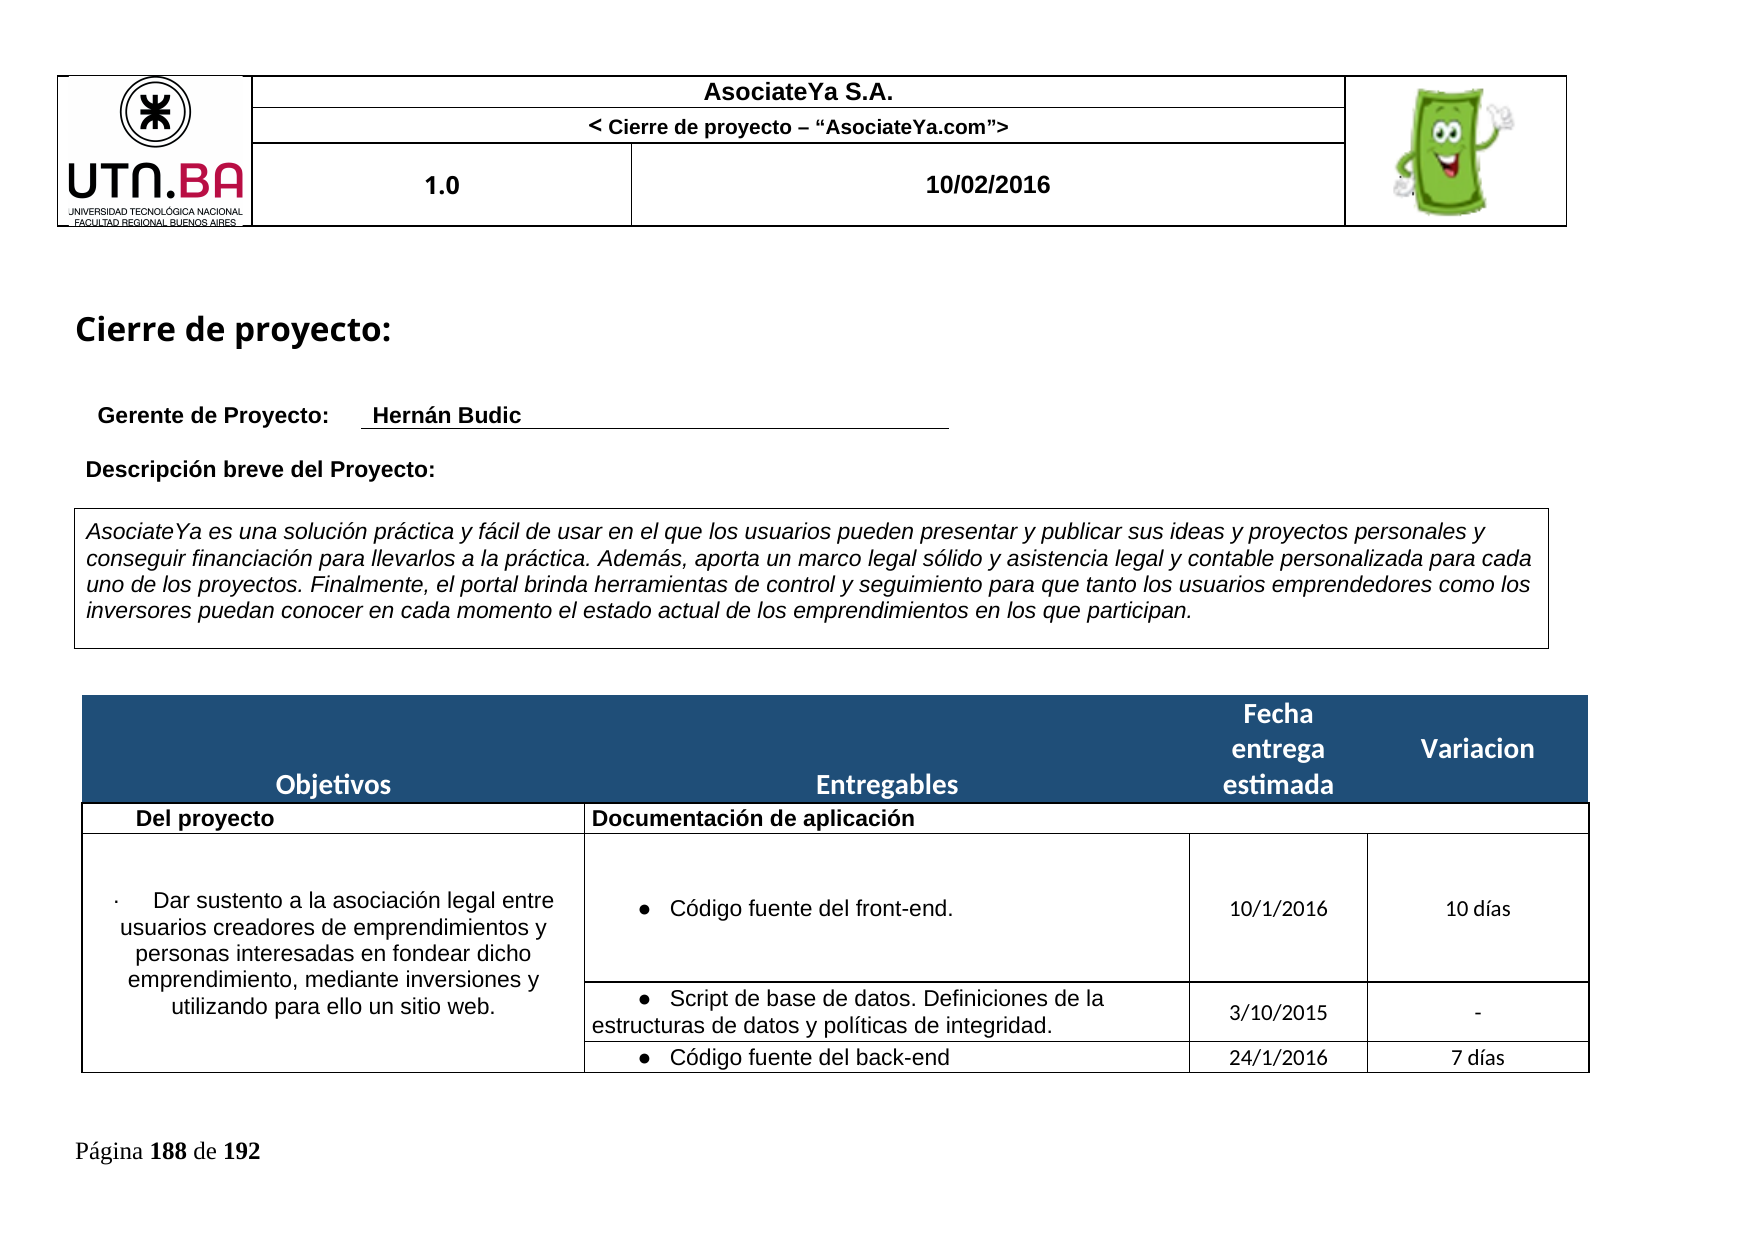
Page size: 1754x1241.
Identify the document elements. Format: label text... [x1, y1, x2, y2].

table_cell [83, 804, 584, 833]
picture [1381, 81, 1523, 221]
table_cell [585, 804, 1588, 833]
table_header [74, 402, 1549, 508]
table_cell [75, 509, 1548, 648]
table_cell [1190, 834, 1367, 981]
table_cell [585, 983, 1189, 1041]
subtitle Cierre de proyecto: [75, 306, 1679, 351]
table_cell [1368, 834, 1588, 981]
picture [68, 76, 243, 226]
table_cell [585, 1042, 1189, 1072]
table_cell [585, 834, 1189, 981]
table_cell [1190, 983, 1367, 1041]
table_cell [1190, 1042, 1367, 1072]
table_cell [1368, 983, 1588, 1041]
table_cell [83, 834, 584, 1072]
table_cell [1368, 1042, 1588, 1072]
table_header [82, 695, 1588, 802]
